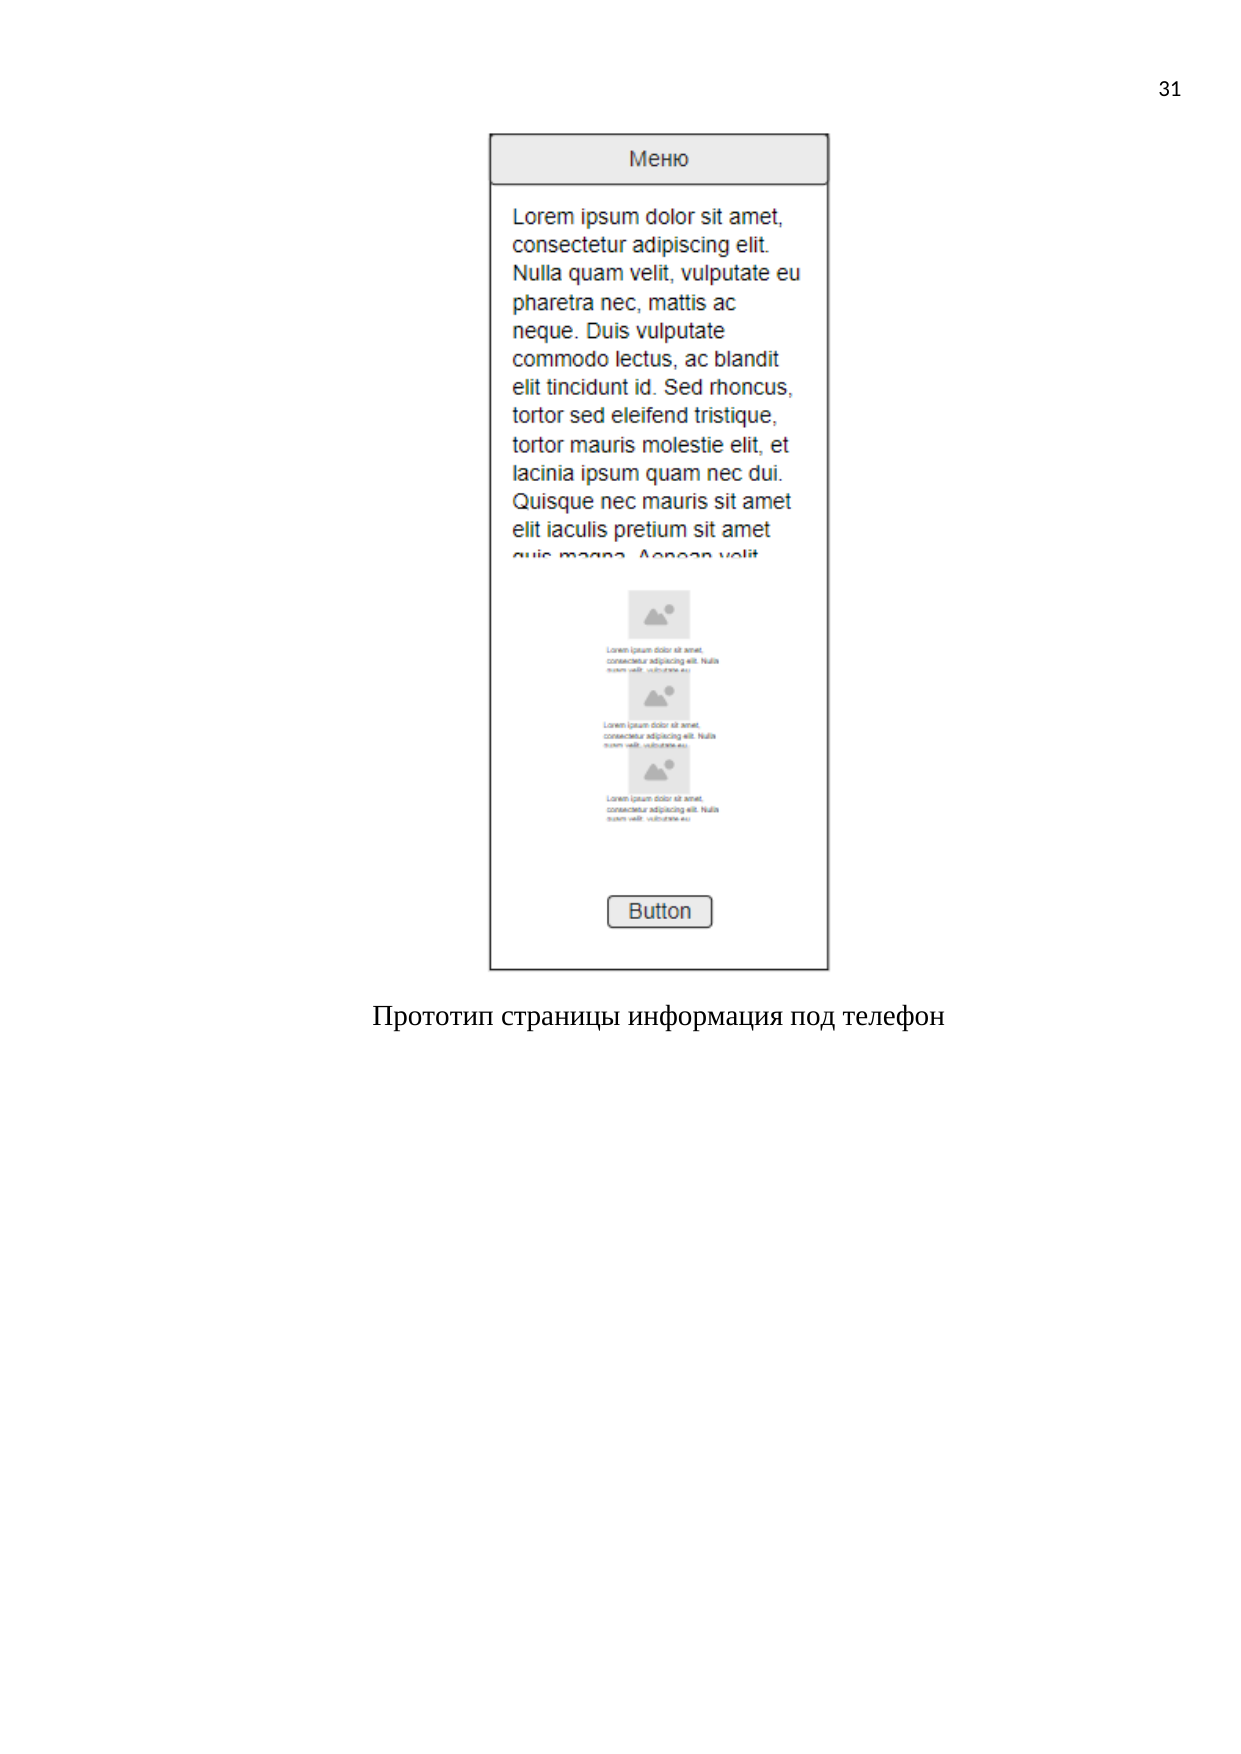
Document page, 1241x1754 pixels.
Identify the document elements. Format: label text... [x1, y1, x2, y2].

text Прототип страницы информация под телефон [136, 998, 1181, 1032]
picture [482, 130, 835, 980]
